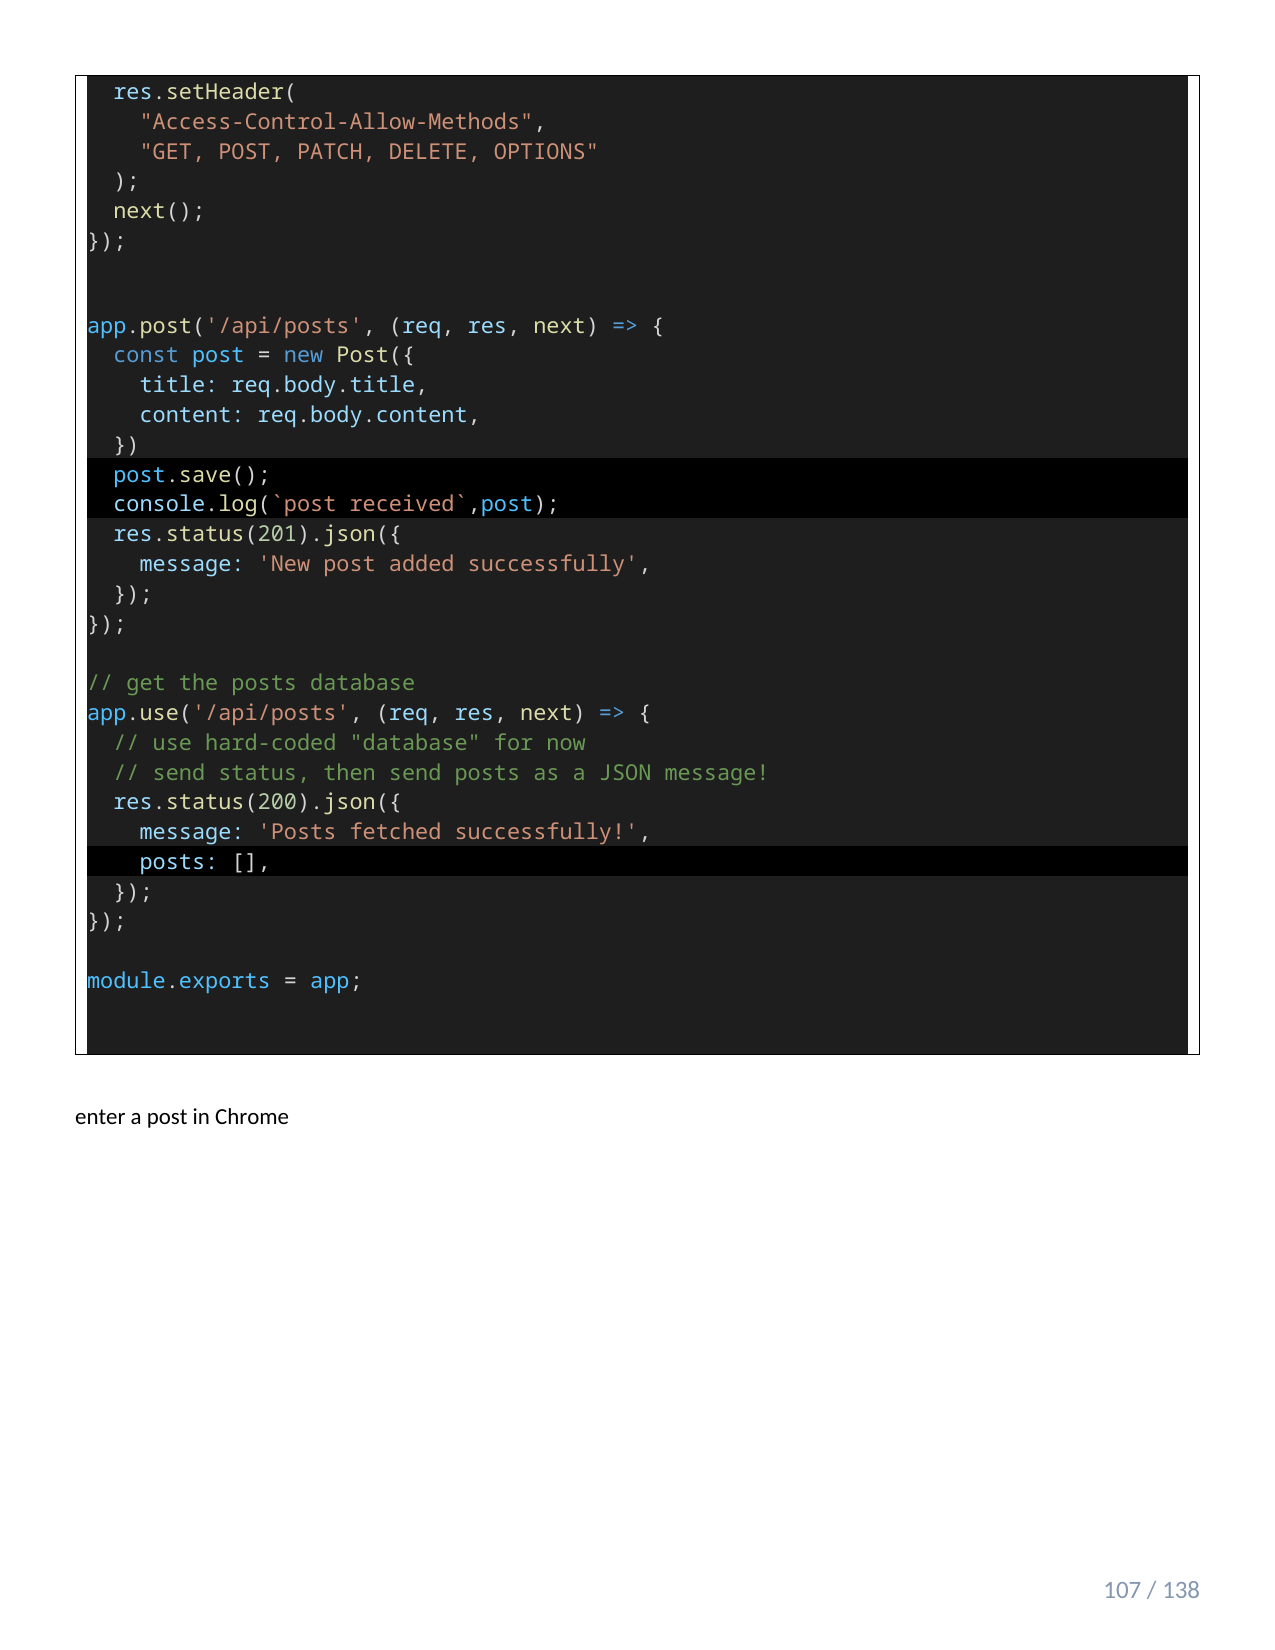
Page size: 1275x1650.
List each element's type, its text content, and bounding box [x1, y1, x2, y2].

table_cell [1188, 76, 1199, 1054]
text enter a post in Chrome [75, 1102, 1200, 1130]
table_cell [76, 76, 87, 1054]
